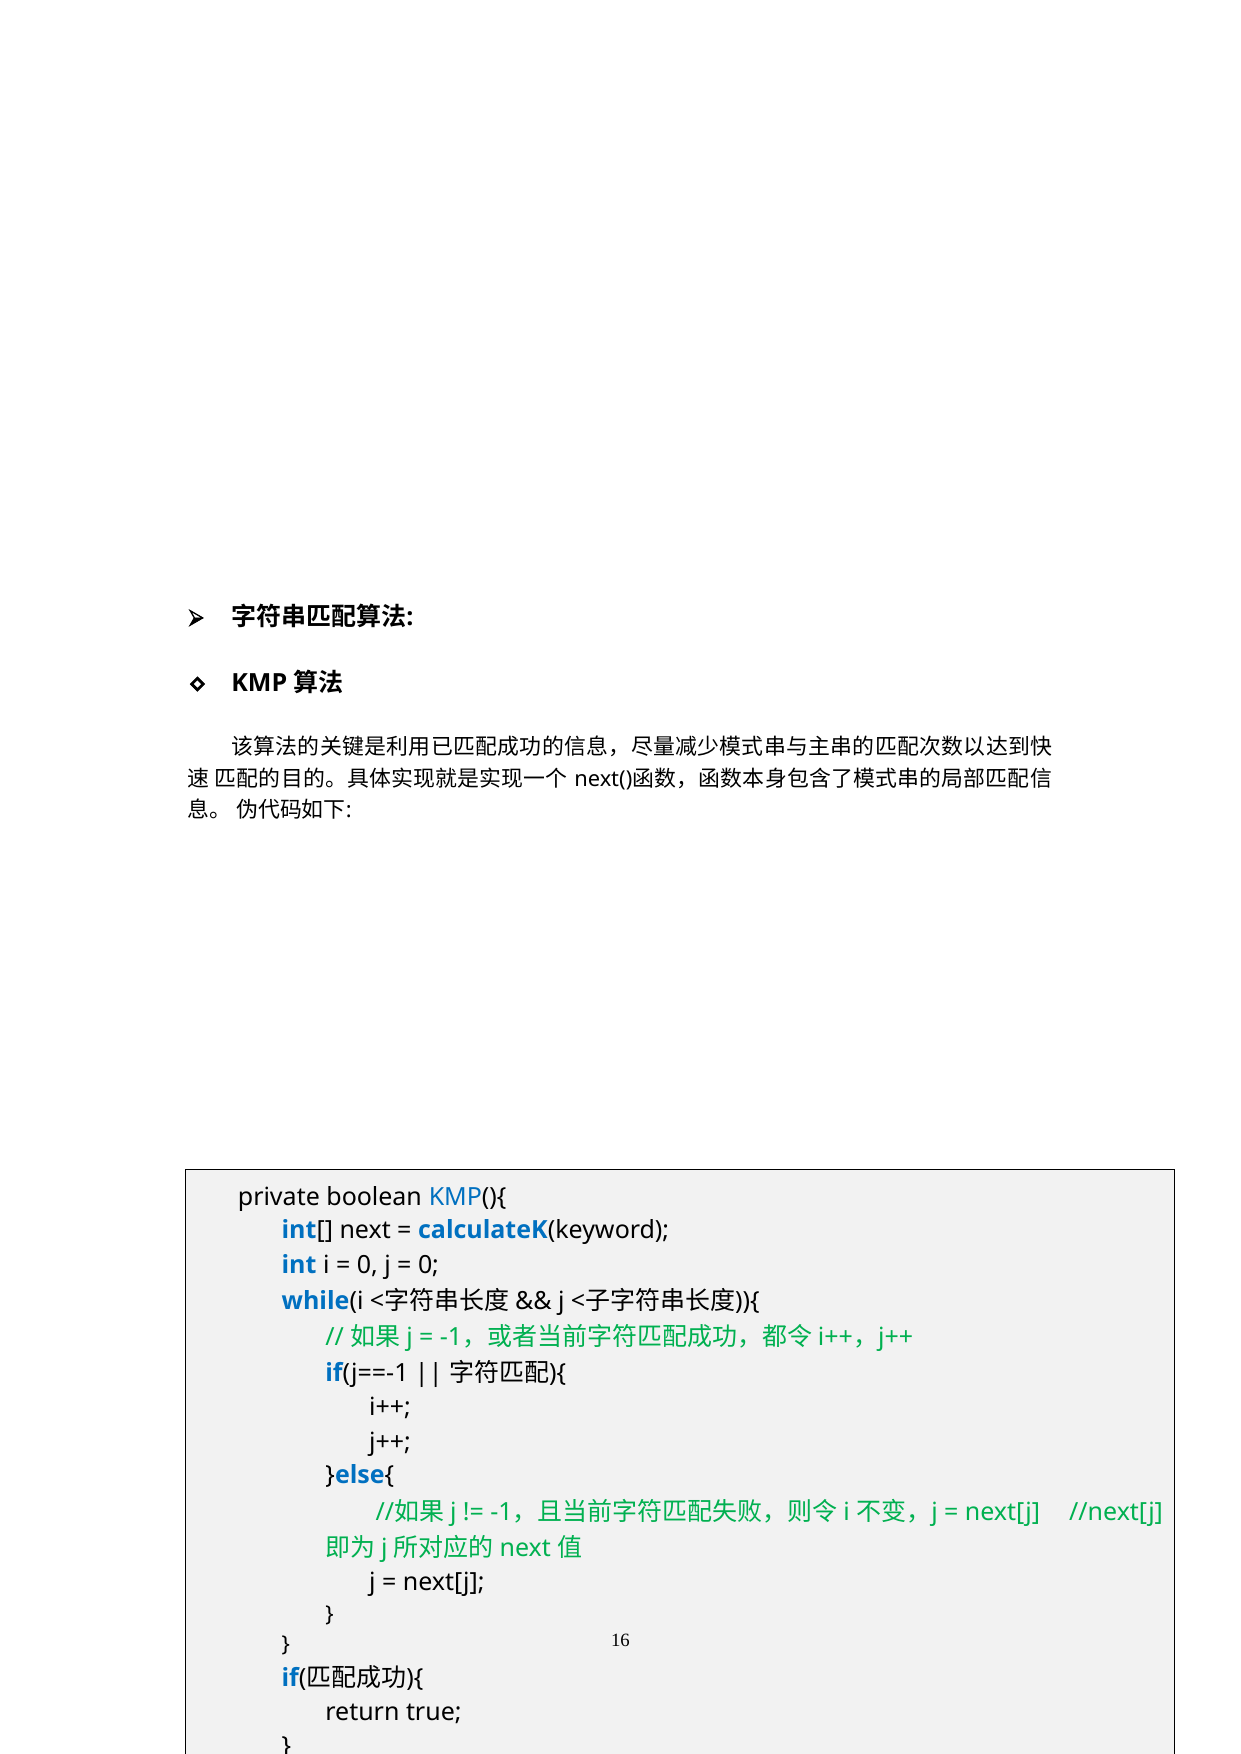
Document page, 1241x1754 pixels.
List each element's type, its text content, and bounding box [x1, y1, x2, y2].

list KMP 算法 [187, 663, 1053, 699]
list 字符串匹配算法: [187, 597, 1053, 633]
text 该算法的关键是利用已匹配成功的信息，尽量减少模式串与主串的匹配次数以达到快速 匹配的目的。具体实现就是实现一个 next()函数，函数本身包含了模式串的局部匹配信息。 伪代码如下: [187, 729, 1053, 824]
